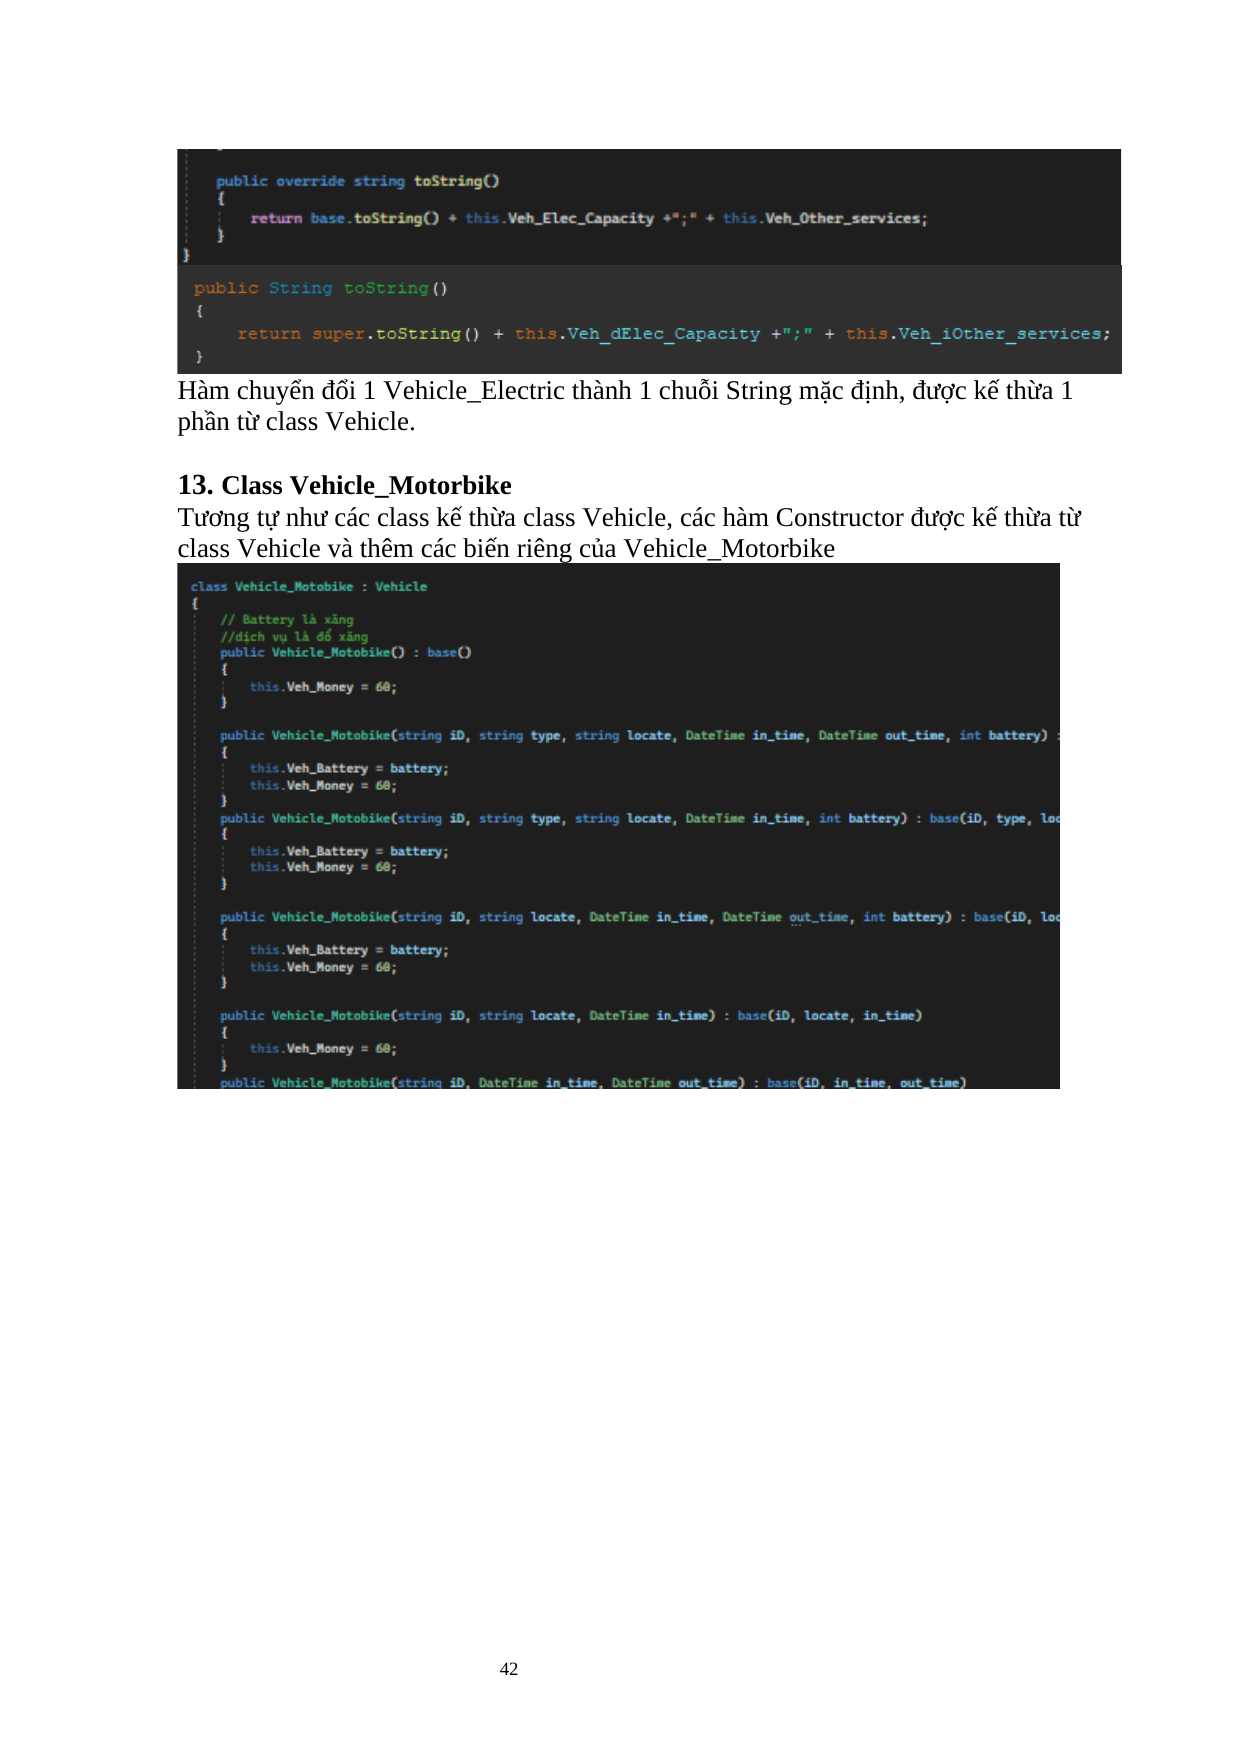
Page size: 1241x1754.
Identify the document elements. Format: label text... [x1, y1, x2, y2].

picture [177, 149, 1122, 374]
picture [177, 563, 1060, 1089]
list Tương tự như các class kế thừa class Vehicle, các hàm Constructor được kế thừa từ class Vehicle và thêm các biến riêng của Vehicle_Motorbike [177, 501, 1122, 563]
list Hàm chuyển đổi 1 Vehicle_Electric thành 1 chuỗi String mặc định, được kế thừa 1 phần từ class Vehicle. [177, 374, 1122, 436]
list Class Vehicle_Motorbike [177, 467, 1122, 501]
